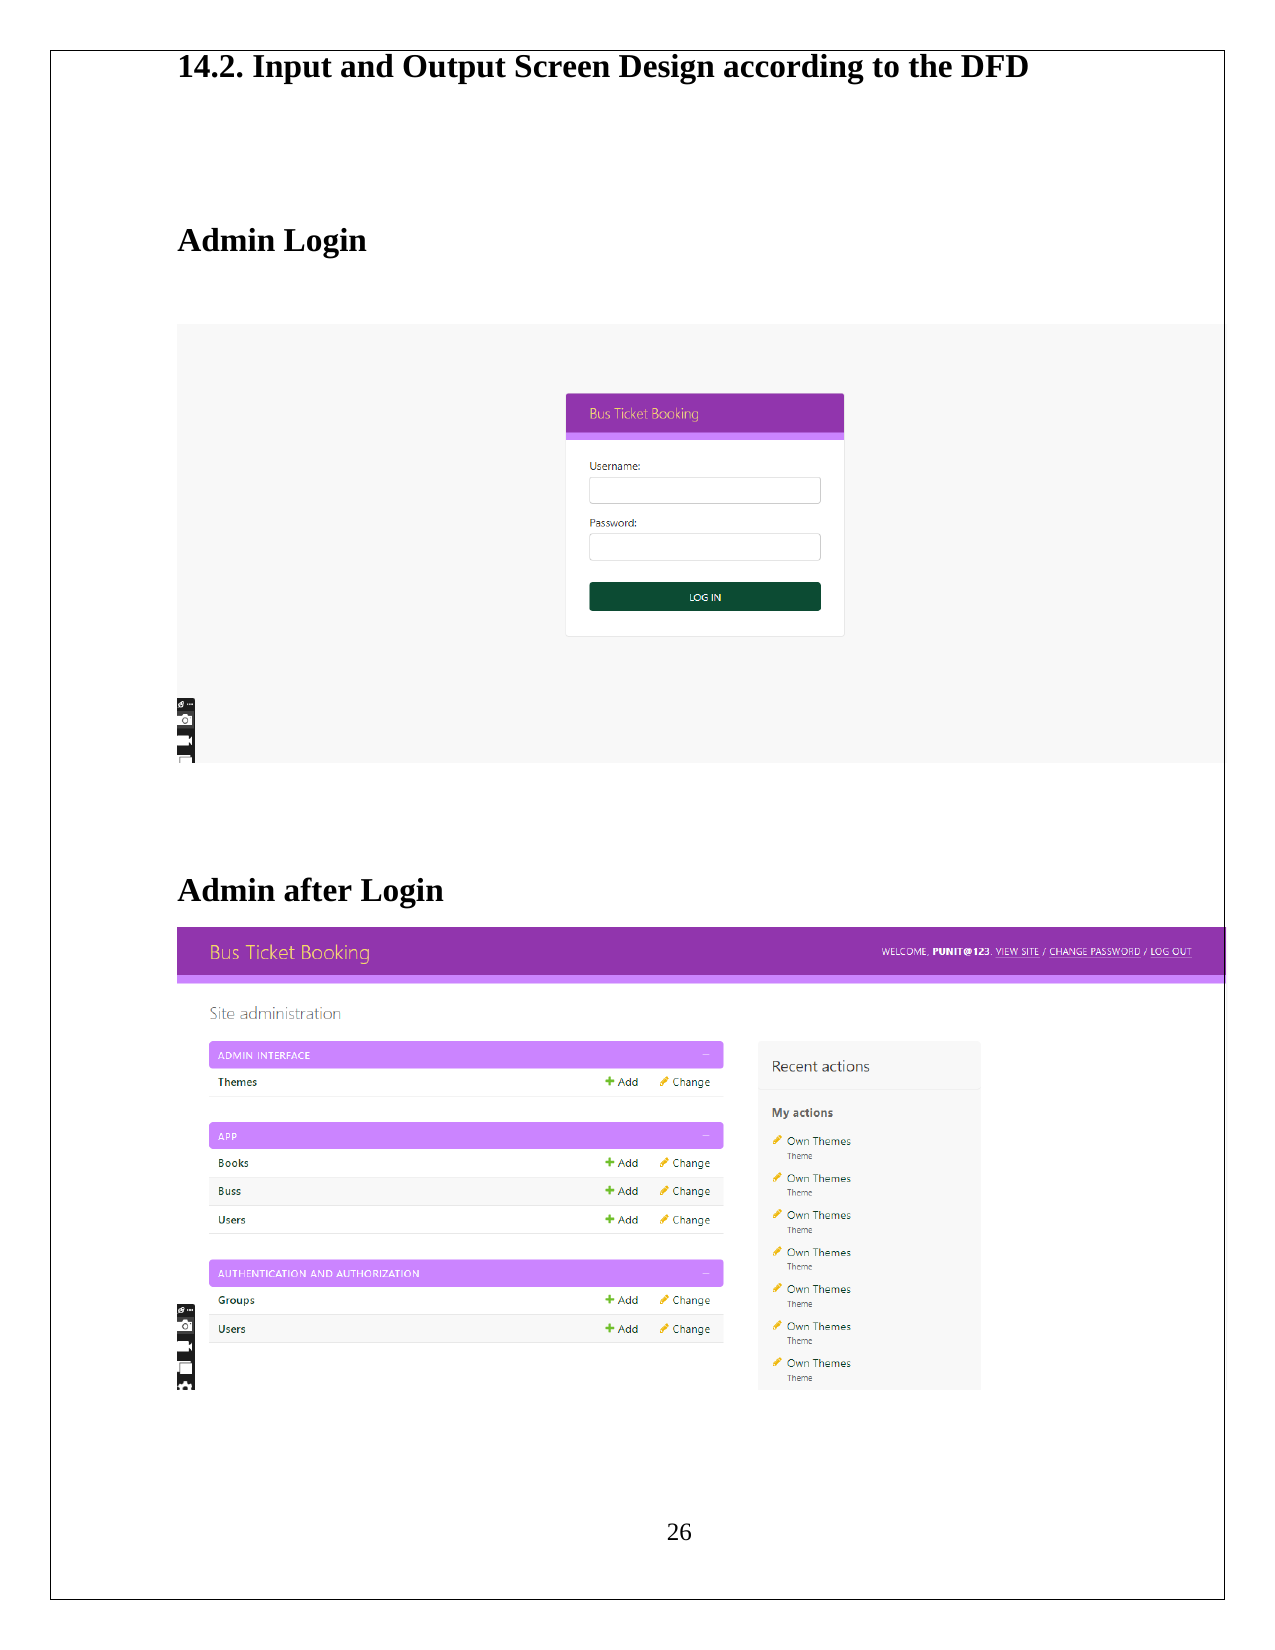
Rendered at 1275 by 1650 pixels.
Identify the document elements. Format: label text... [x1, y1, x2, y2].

picture [177, 324, 1224, 763]
text 14.2. Input and Output Screen Design according to the DFD [177, 51, 1181, 85]
text Admin after Login [177, 870, 1181, 908]
picture [177, 927, 1224, 1390]
text Admin Login [177, 220, 1181, 258]
